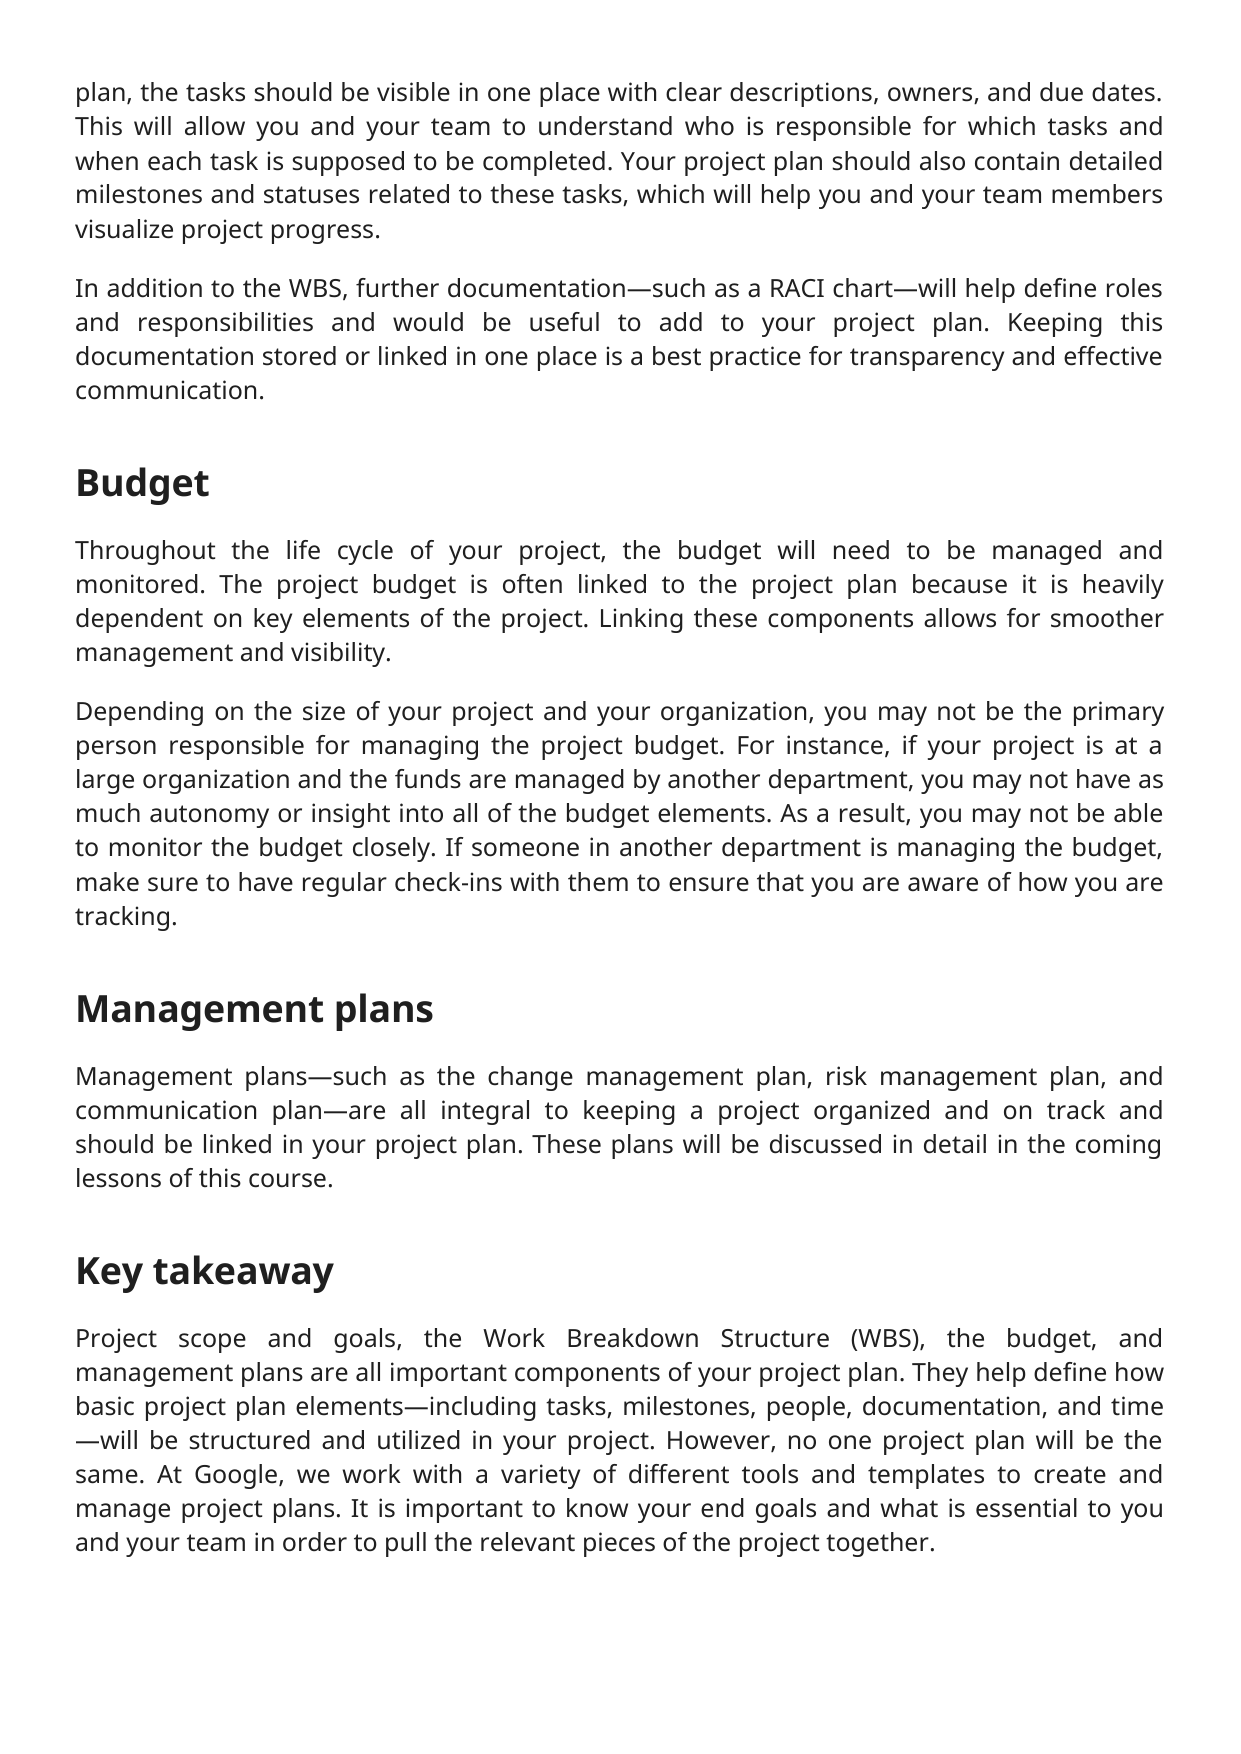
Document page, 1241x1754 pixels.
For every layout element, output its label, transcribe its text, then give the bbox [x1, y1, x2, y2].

text Budget [75, 457, 1165, 508]
text In addition to the WBS, further documentation—such as a RACI chart—will help define roles and responsibilities and would be useful to add to your project plan. Keeping this documentation stored or linked in one place is a best practice for transparency and effective communication. [75, 270, 1165, 407]
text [75, 75, 1165, 245]
text Depending on the size of your project and your organization, you may not be the primary person responsible for managing the project budget. For instance, if your project is at a large organization and the funds are managed by another department, you may not have as much autonomy or insight into all of the budget elements. As a result, you may not be able to monitor the budget closely. If someone in another department is managing the budget, make sure to have regular check-ins with them to ensure that you are aware of how you are tracking. [75, 694, 1165, 932]
text Key takeaway [75, 1244, 1165, 1296]
text Management plans—such as the change management plan, risk management plan, and communication plan—are all integral to keeping a project organized and on track and should be linked in your project plan. These plans will be discussed in detail in the coming lessons of this course. [75, 1058, 1165, 1194]
text Project scope and goals, the Work Breakdown Structure (WBS), the budget, and management plans are all important components of your project plan. They help define how basic project plan elements—including tasks, milestones, people, documentation, and time—will be structured and utilized in your project. However, no one project plan will be the same. At Google, we work with a variety of different tools and templates to create and manage project plans. It is important to know your end goals and what is essential to you and your team in order to pull the relevant pieces of the project together. [75, 1321, 1165, 1559]
text Throughout the life cycle of your project, the budget will need to be managed and monitored. The project budget is often linked to the project plan because it is heavily dependent on key elements of the project. Linking these components allows for smoother management and visibility. [75, 533, 1165, 669]
text Management plans [75, 982, 1165, 1033]
